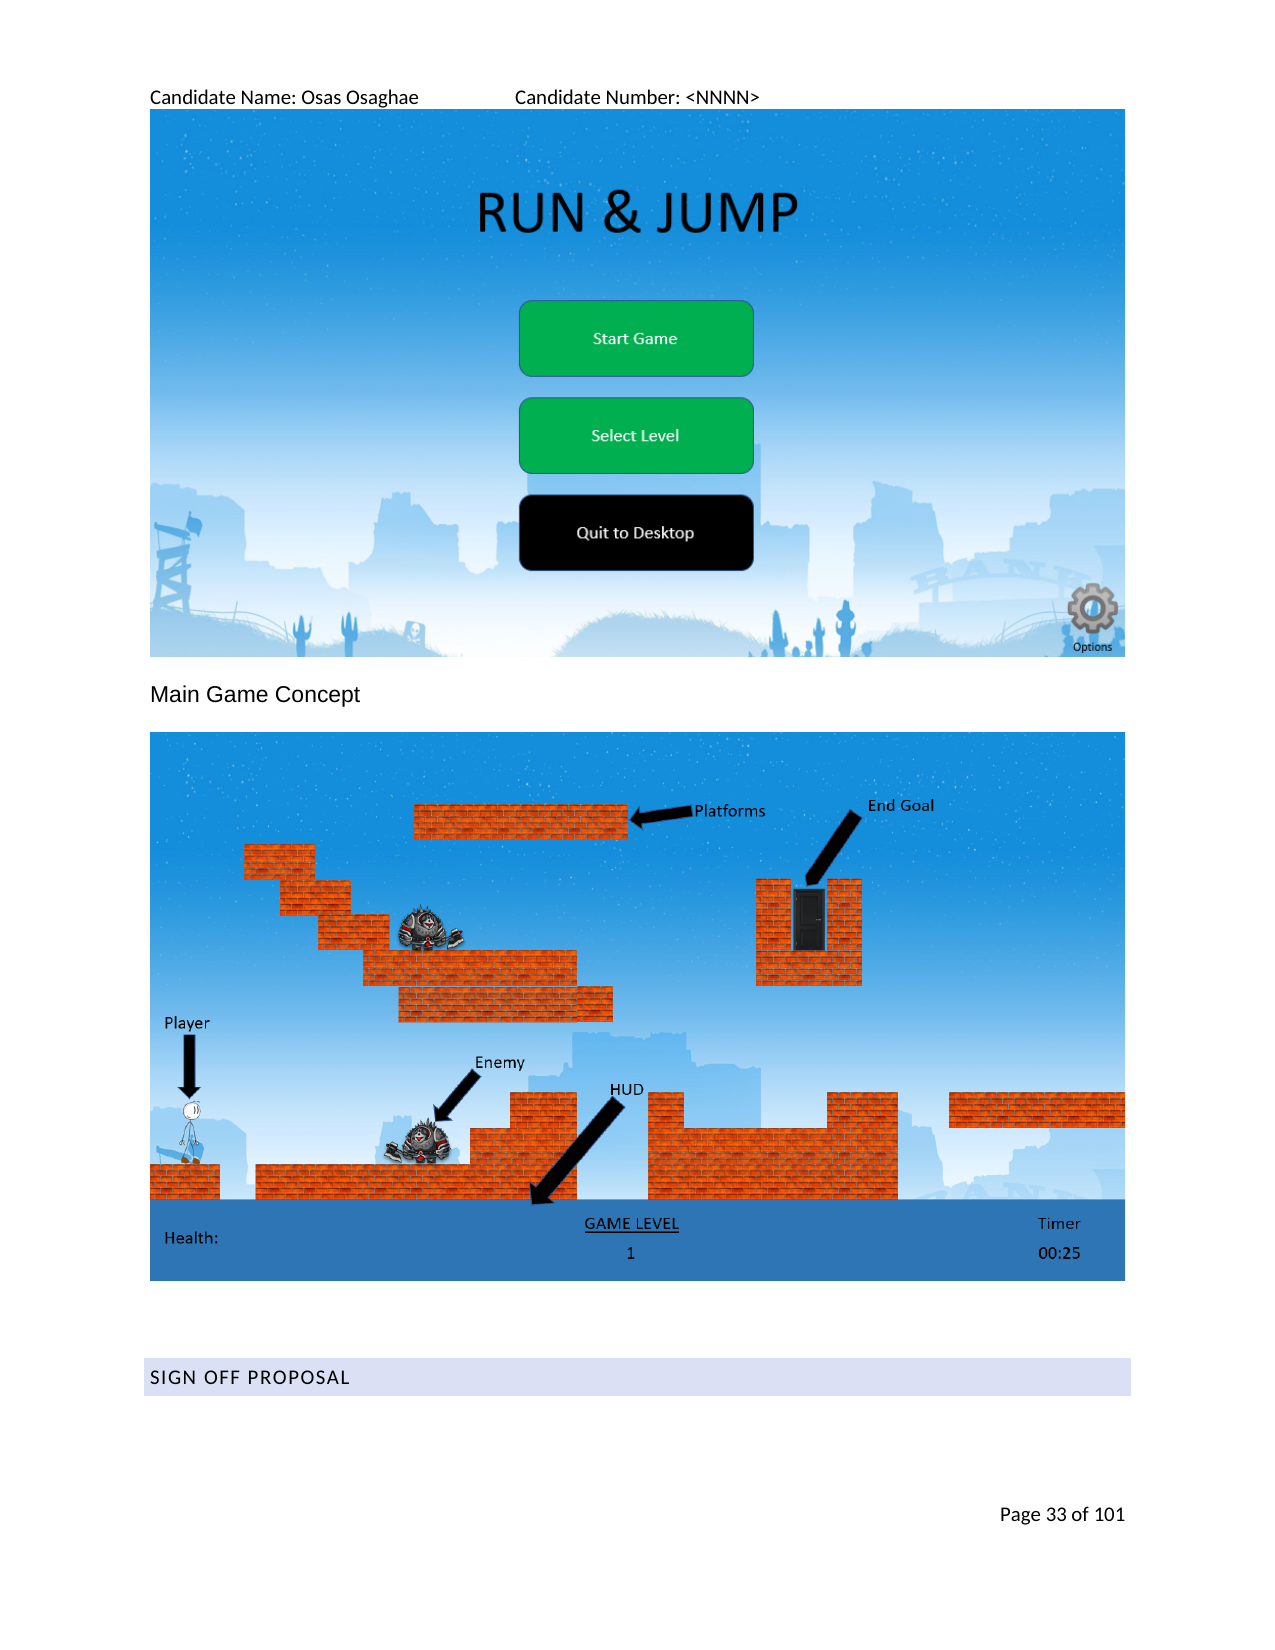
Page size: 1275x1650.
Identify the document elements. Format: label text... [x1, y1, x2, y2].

picture [150, 732, 1125, 1281]
picture [150, 109, 1125, 657]
text Main Game Concept [150, 681, 1125, 708]
subtitle SIGN OFF PROPOSAL [150, 1364, 1125, 1389]
